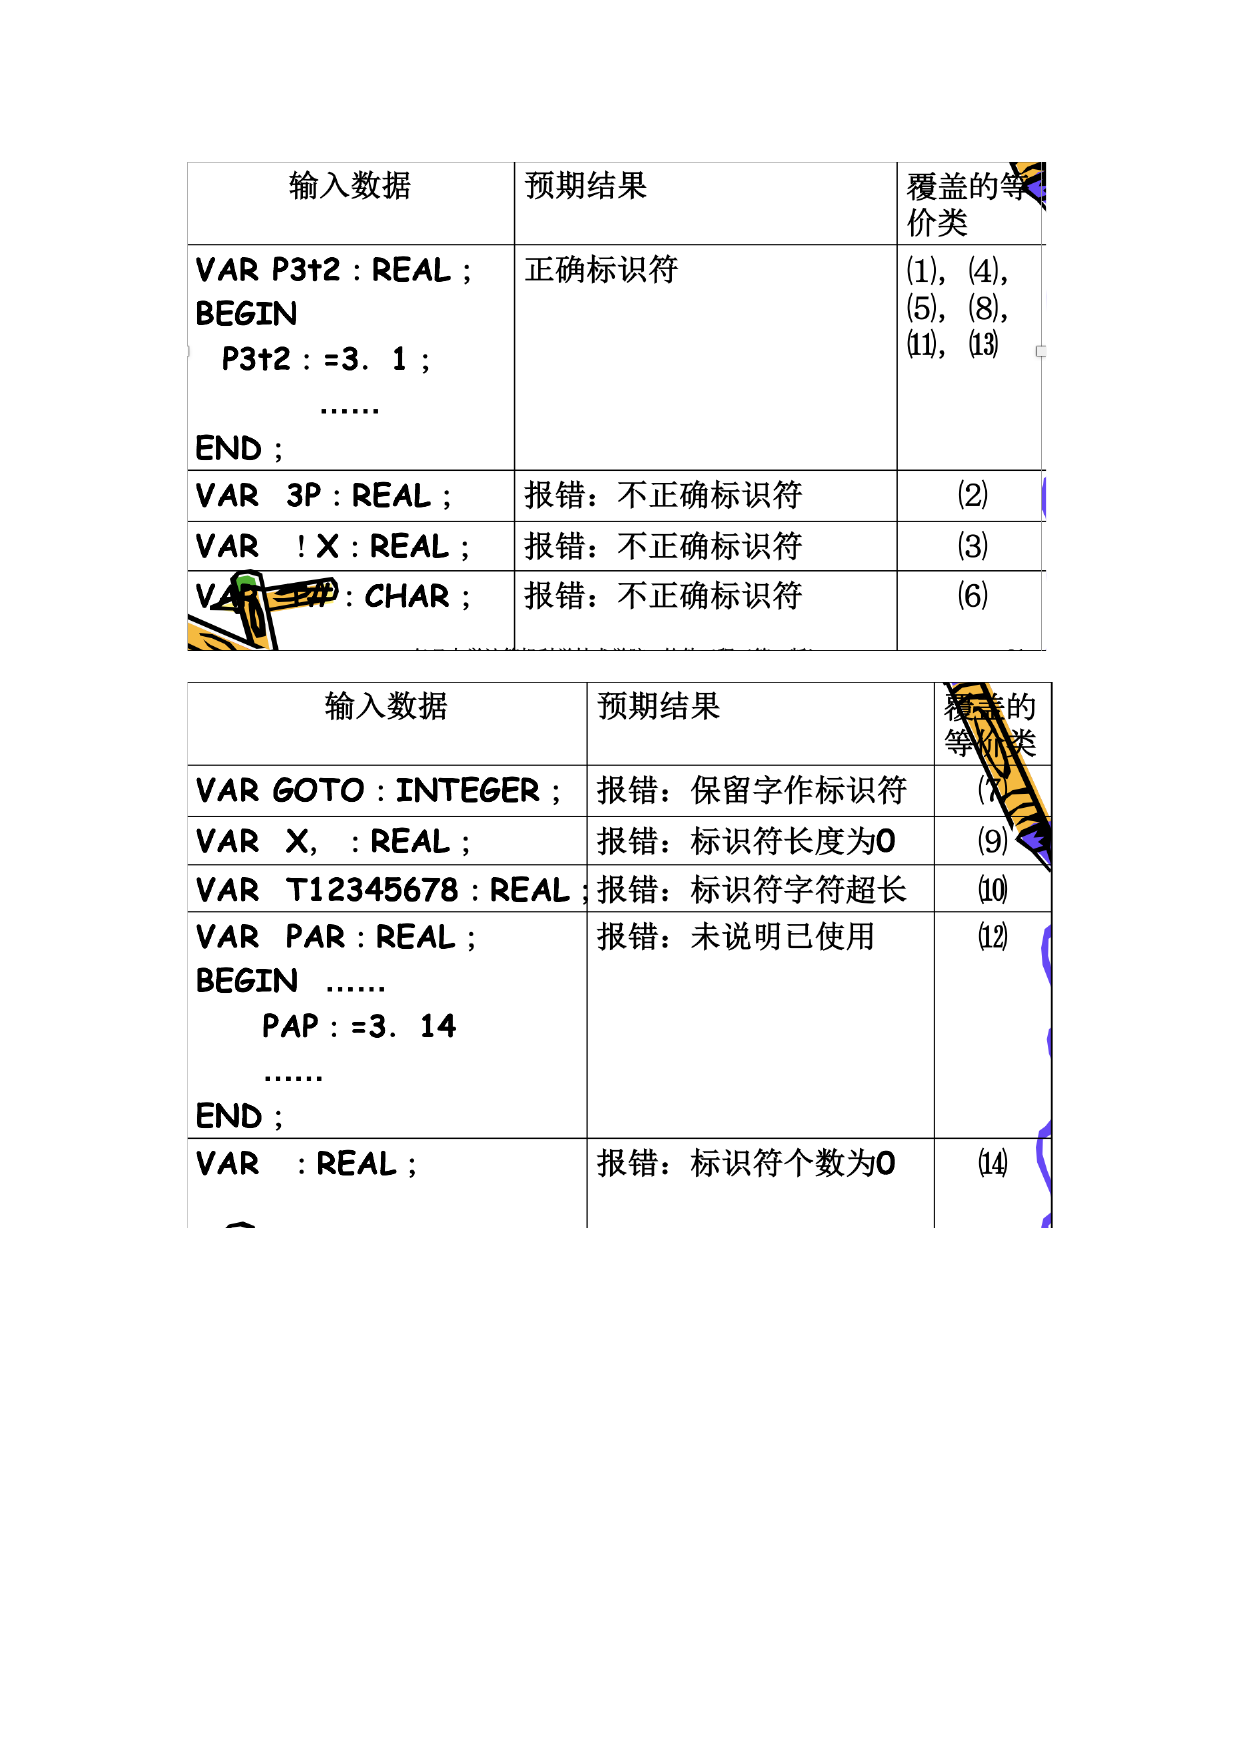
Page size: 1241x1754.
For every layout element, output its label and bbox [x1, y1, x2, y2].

picture [187, 682, 1053, 1228]
picture [187, 162, 1047, 651]
